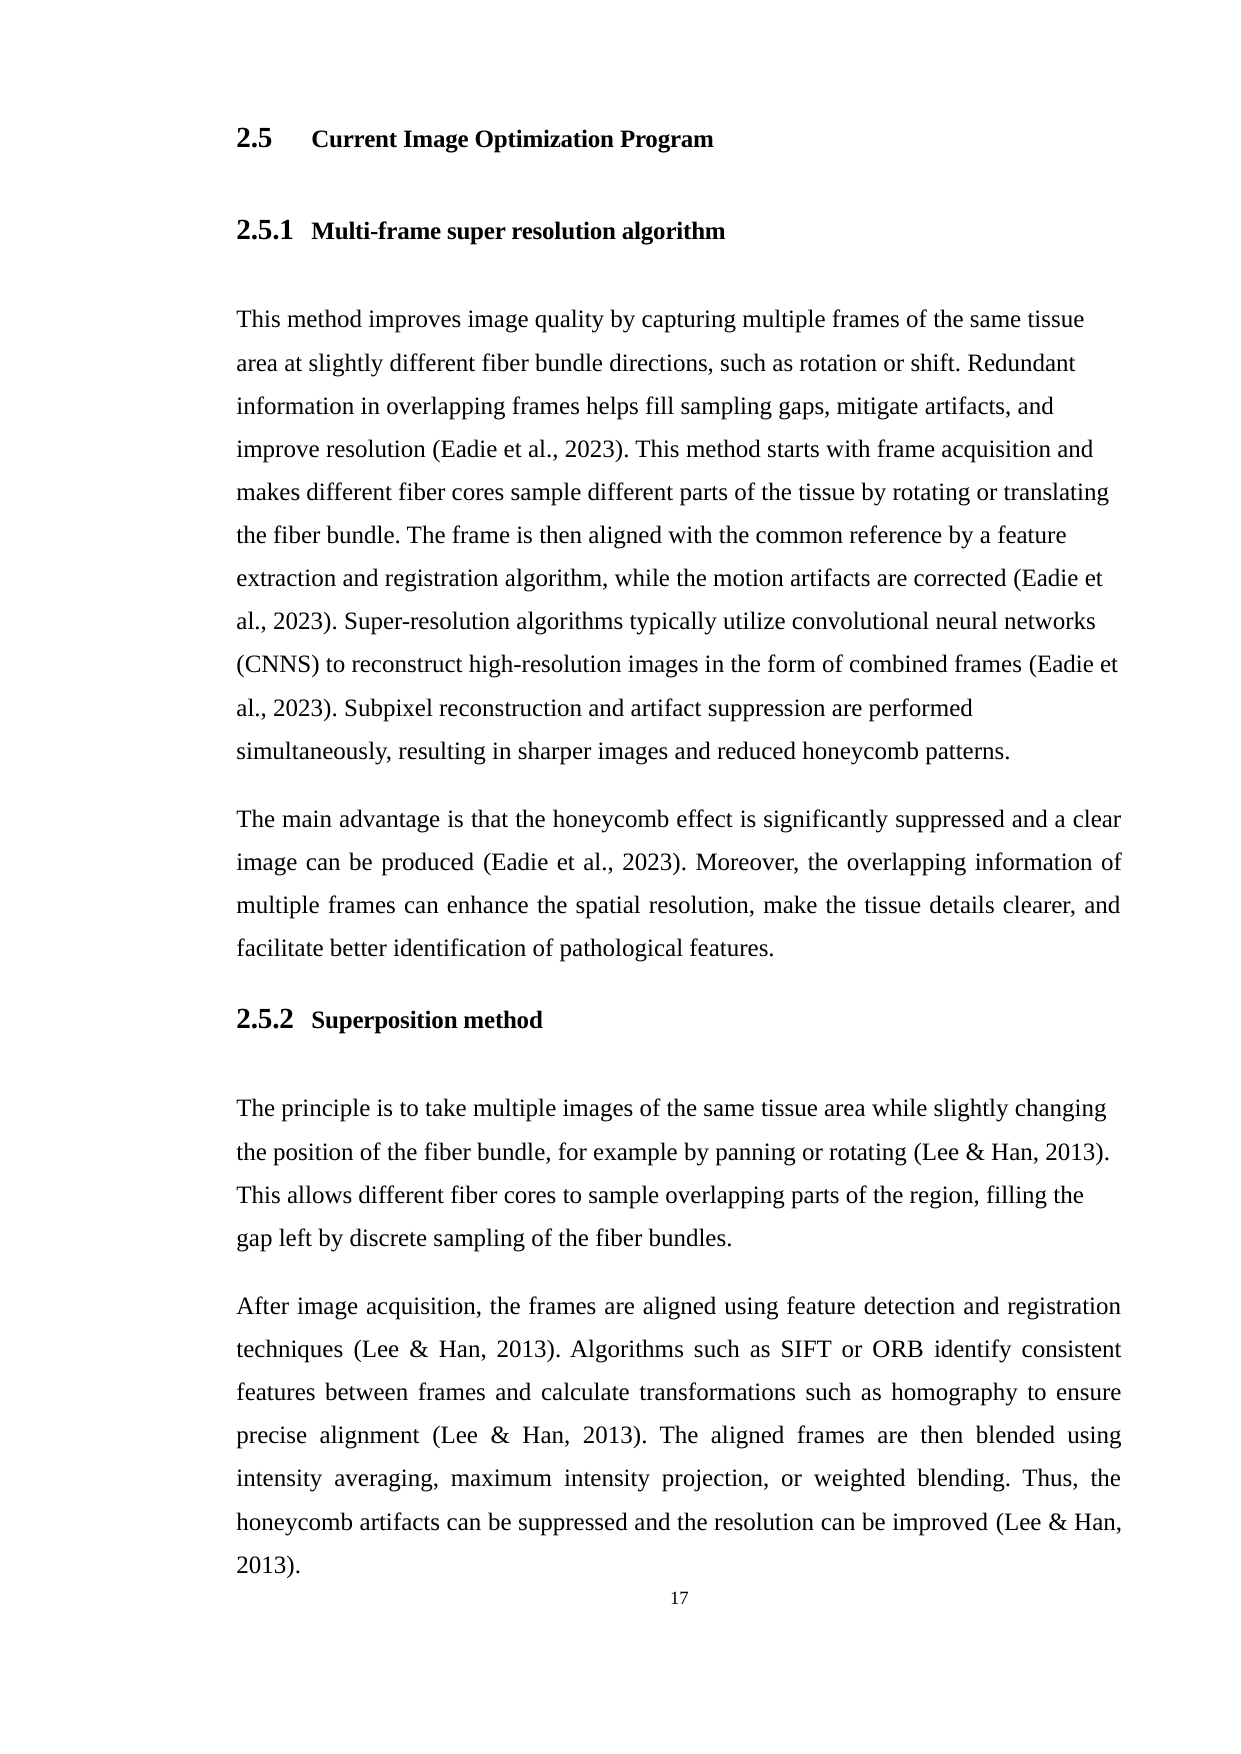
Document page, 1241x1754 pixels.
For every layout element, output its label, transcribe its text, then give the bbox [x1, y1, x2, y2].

text Superposition method [236, 1001, 1122, 1035]
text Multi-frame super resolution algorithm [236, 212, 1122, 246]
text After image acquisition, the frames are aligned using feature detection and registration techniques (Lee & Han, 2013). Algorithms such as SIFT or ORB identify consistent features between frames and calculate transformations such as homography to ensure precise alignment (Lee & Han, 2013). The aligned frames are then blended using intensity averaging, maximum intensity projection, or weighted blending. Thus, the honeycomb artifacts can be suppressed and the resolution can be improved (Lee & Han, 2013). [236, 1291, 1122, 1578]
text The main advantage is that the honeycomb effect is significantly suppressed and a clear image can be produced (Eadie et al., 2023). Moreover, the overlapping information of multiple frames can enhance the spatial resolution, make the tissue details clearer, and facilitate better identification of pathological features. [236, 804, 1122, 962]
text Current Image Optimization Program [236, 120, 1122, 154]
text The principle is to take multiple images of the same tissue area while slightly changing the position of the fiber bundle, for example by panning or rotating (Lee & Han, 2013). This allows different fiber cores to sample overlapping parts of the region, filling the gap left by discrete sampling of the fiber bundles. [236, 1093, 1122, 1252]
text This method improves image quality by capturing multiple frames of the same tissue area at slightly different fiber bundle directions, such as rotation or shift. Redundant information in overlapping frames helps fill sampling gaps, mitigate artifacts, and improve resolution (Eadie et al., 2023). This method starts with frame acquisition and makes different fiber cores sample different parts of the tissue by rotating or translating the fiber bundle. The frame is then aligned with the common reference by a feature extraction and registration algorithm, while the motion artifacts are corrected (Eadie et al., 2023). Super-resolution algorithms typically utilize convolutional neural networks (CNNS) to reconstruct high-resolution images in the form of combined frames (Eadie et al., 2023). Subpixel reconstruction and artifact suppression are performed simultaneously, resulting in sharper images and reduced honeycomb patterns. [236, 304, 1122, 764]
